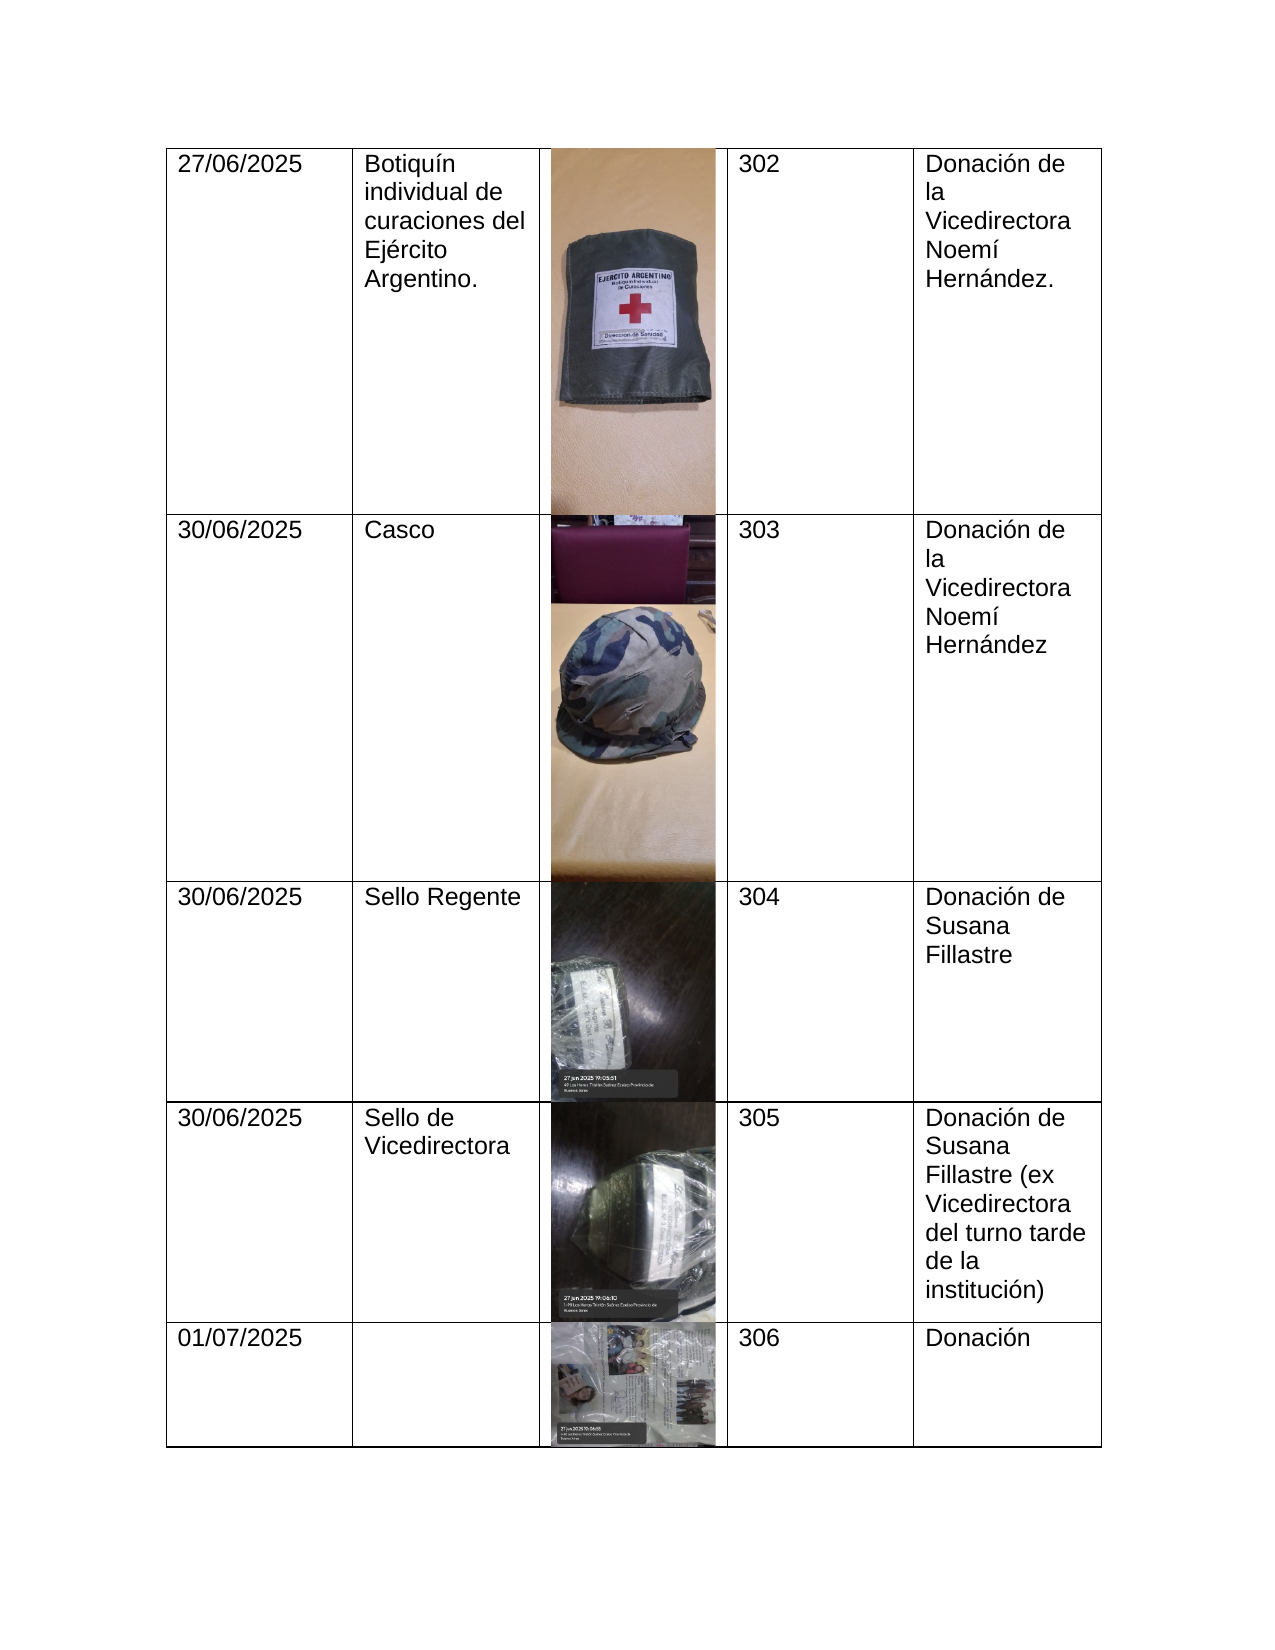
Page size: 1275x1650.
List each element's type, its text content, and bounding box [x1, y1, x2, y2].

table_cell [540, 1103, 551, 1322]
table_cell [540, 515, 551, 881]
table_cell Donación de la Vicedirectora Noemí Hernández [914, 515, 1101, 881]
table_cell Sello Regente [353, 882, 539, 1101]
table_cell [716, 149, 727, 514]
table_cell [716, 882, 727, 1101]
table_cell 27/06/2025 [167, 149, 352, 514]
table_cell [716, 515, 727, 881]
table_cell 302 [728, 149, 913, 514]
table_cell [540, 882, 551, 1101]
table_cell [540, 149, 551, 514]
table_cell 303 [728, 515, 913, 881]
table_cell [353, 1323, 539, 1446]
table_cell Donación de Susana Fillastre [914, 882, 1101, 1101]
table_cell Casco [353, 515, 539, 881]
table_cell 30/06/2025 [167, 1103, 352, 1322]
table_cell Donación de Susana Fillastre (ex Vicedirectora del turno tarde de la institución) [914, 1103, 1101, 1322]
table_cell 01/07/2025 [167, 1323, 352, 1446]
table_cell 305 [728, 1103, 913, 1322]
table_cell [716, 1323, 727, 1446]
table_cell Sello de Vicedirectora [353, 1103, 539, 1322]
picture [551, 148, 716, 1447]
table_cell Donación de la Vicedirectora Noemí Hernández. [914, 149, 1101, 514]
table_cell [540, 1323, 551, 1446]
table_cell 304 [728, 882, 913, 1101]
table_cell 30/06/2025 [167, 515, 352, 881]
table_cell 30/06/2025 [167, 882, 352, 1101]
table_cell Donación [914, 1323, 1101, 1446]
table_cell Botiquín individual de curaciones del Ejército Argentino. [353, 149, 539, 514]
table_cell [716, 1103, 727, 1322]
table_cell 306 [728, 1323, 913, 1446]
